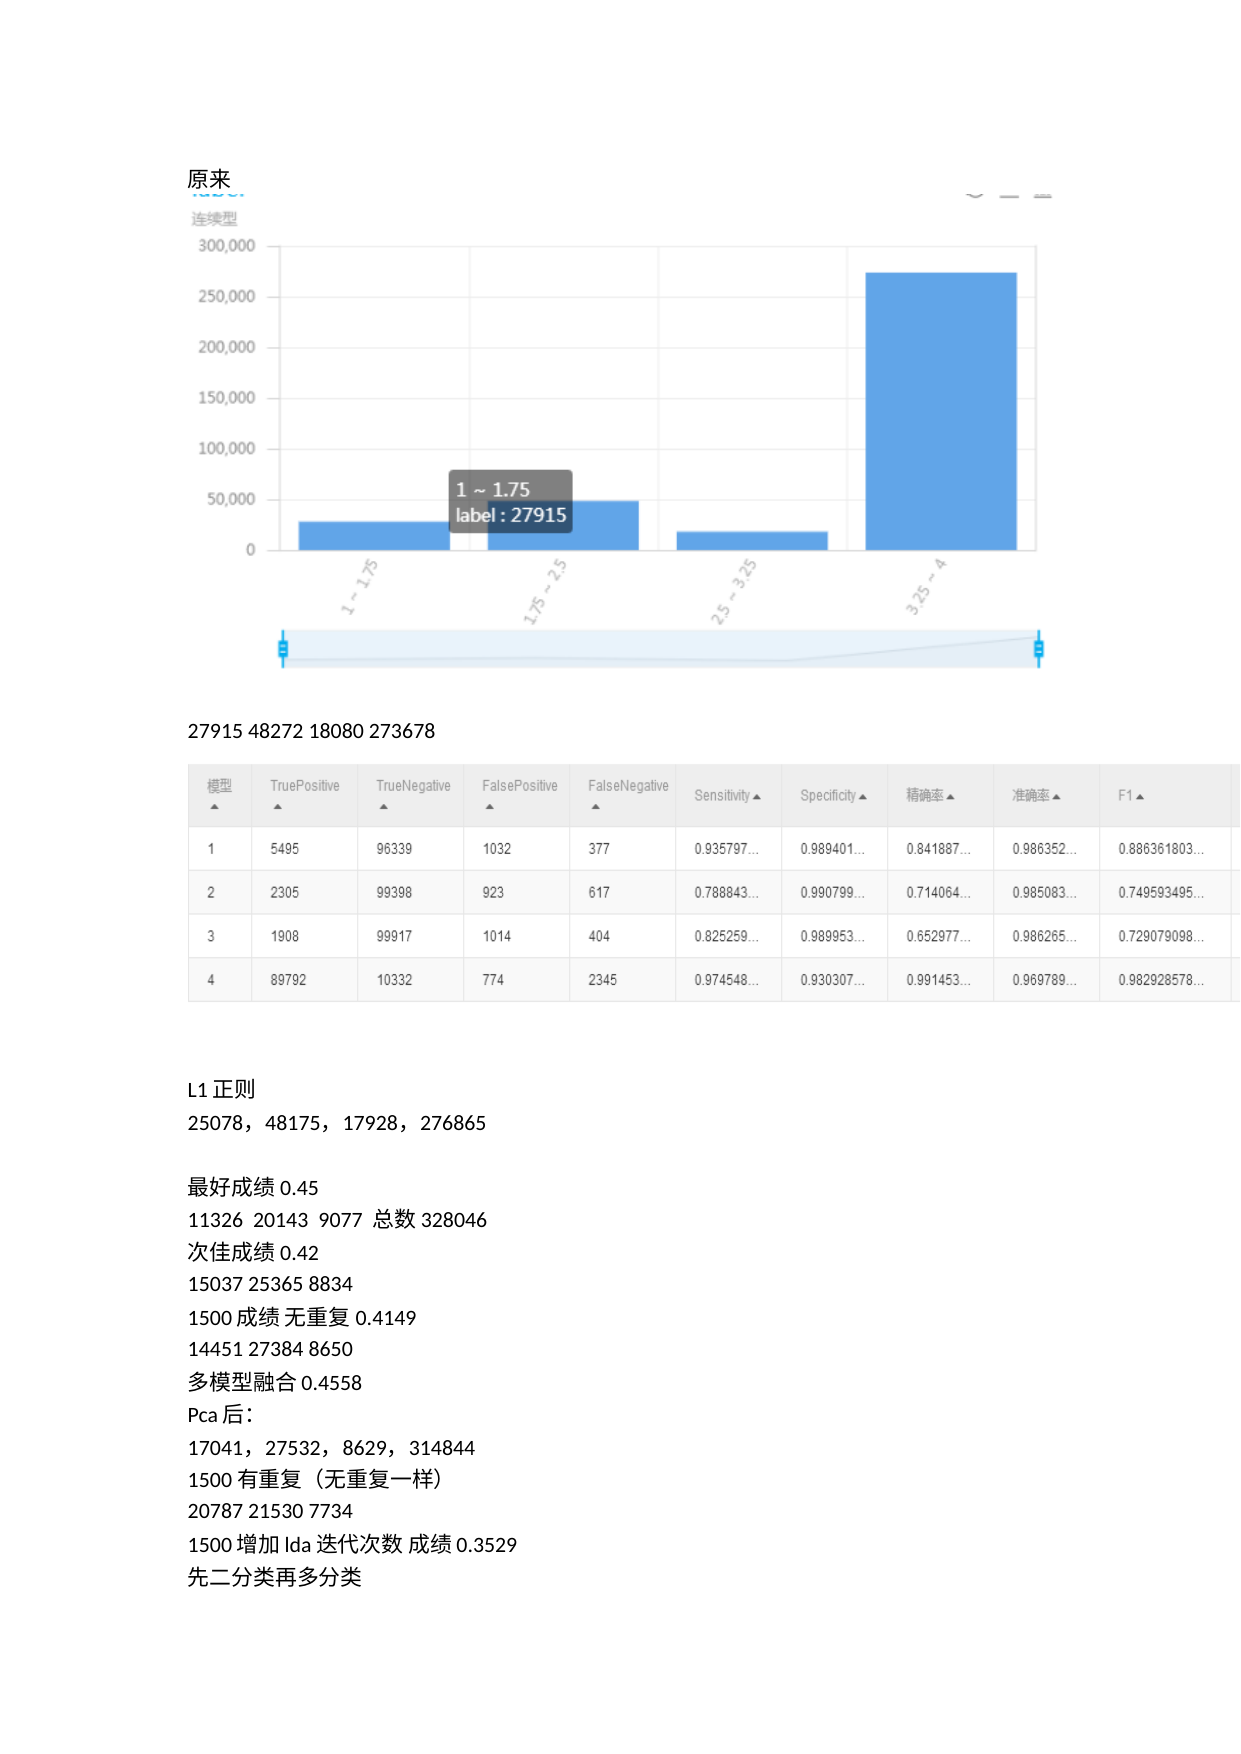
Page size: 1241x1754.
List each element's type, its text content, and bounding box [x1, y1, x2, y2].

text 1500 有重复（无重复一样） [187, 1462, 1053, 1494]
text 原来 [187, 162, 1053, 194]
text 25078，48175，17928，276865 [187, 1104, 1053, 1137]
text 多模型融合0.4558 [187, 1364, 1053, 1397]
text 最好成绩 0.45 [187, 1169, 1053, 1202]
picture [187, 194, 1053, 684]
text 27915 48272 18080 273678 [187, 714, 1053, 747]
text 1500增加lda迭代次数 成绩0.3529 [187, 1527, 1053, 1559]
text 次佳成绩 0.42 [187, 1234, 1053, 1267]
text 20787 21530 7734 [187, 1494, 1053, 1527]
text 11326 20143 9077 总数328046 [187, 1202, 1053, 1234]
picture [187, 747, 1241, 1030]
text 1500成绩 无重复 0.4149 [187, 1299, 1053, 1332]
text L1正则 [187, 1072, 1053, 1104]
text 17041，27532，8629，314844 [187, 1429, 1053, 1462]
text 先二分类再多分类 [187, 1559, 1053, 1592]
text Pca后： [187, 1397, 1053, 1429]
text 15037 25365 8834 [187, 1267, 1053, 1299]
text 14451 27384 8650 [187, 1332, 1053, 1364]
